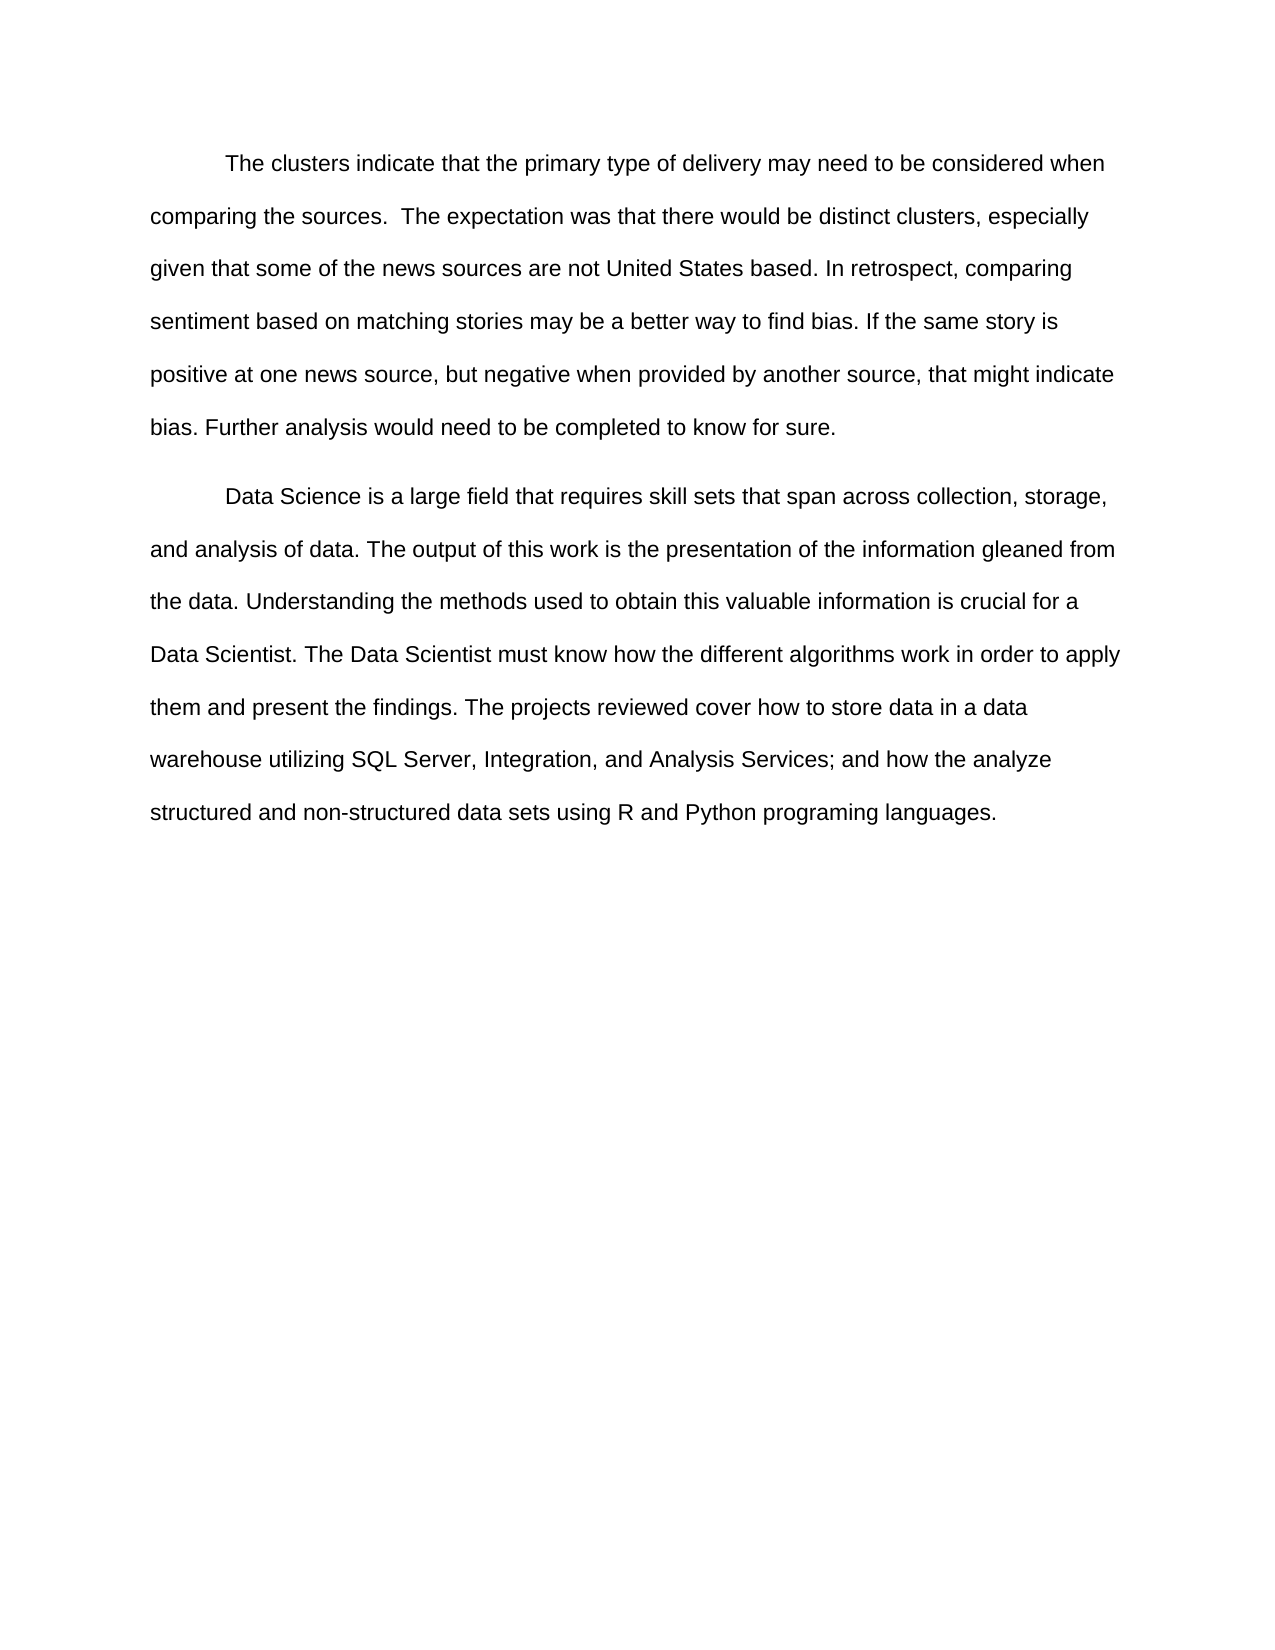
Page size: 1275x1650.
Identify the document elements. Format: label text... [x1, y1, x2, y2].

text The clusters indicate that the primary type of delivery may need to be considered when comparing the sources. The expectation was that there would be distinct clusters, especially given that some of the news sources are not United States based. In retrospect, comparing sentiment based on matching stories may be a better way to find bias. If the same story is positive at one news source, but negative when provided by another source, that might indicate bias. Further analysis would need to be completed to know for sure. [150, 150, 1125, 440]
text Data Science is a large field that requires skill sets that span across collection, storage, and analysis of data. The output of this work is the presentation of the information gleaned from the data. Understanding the methods used to obtain this valuable information is crucial for a Data Scientist. The Data Scientist must know how the different algorithms work in order to apply them and present the findings. The projects reviewed cover how to store data in a data warehouse utilizing SQL Server, Integration, and Analysis Services; and how the analyze structured and non-structured data sets using R and Python programing languages. [150, 483, 1125, 826]
